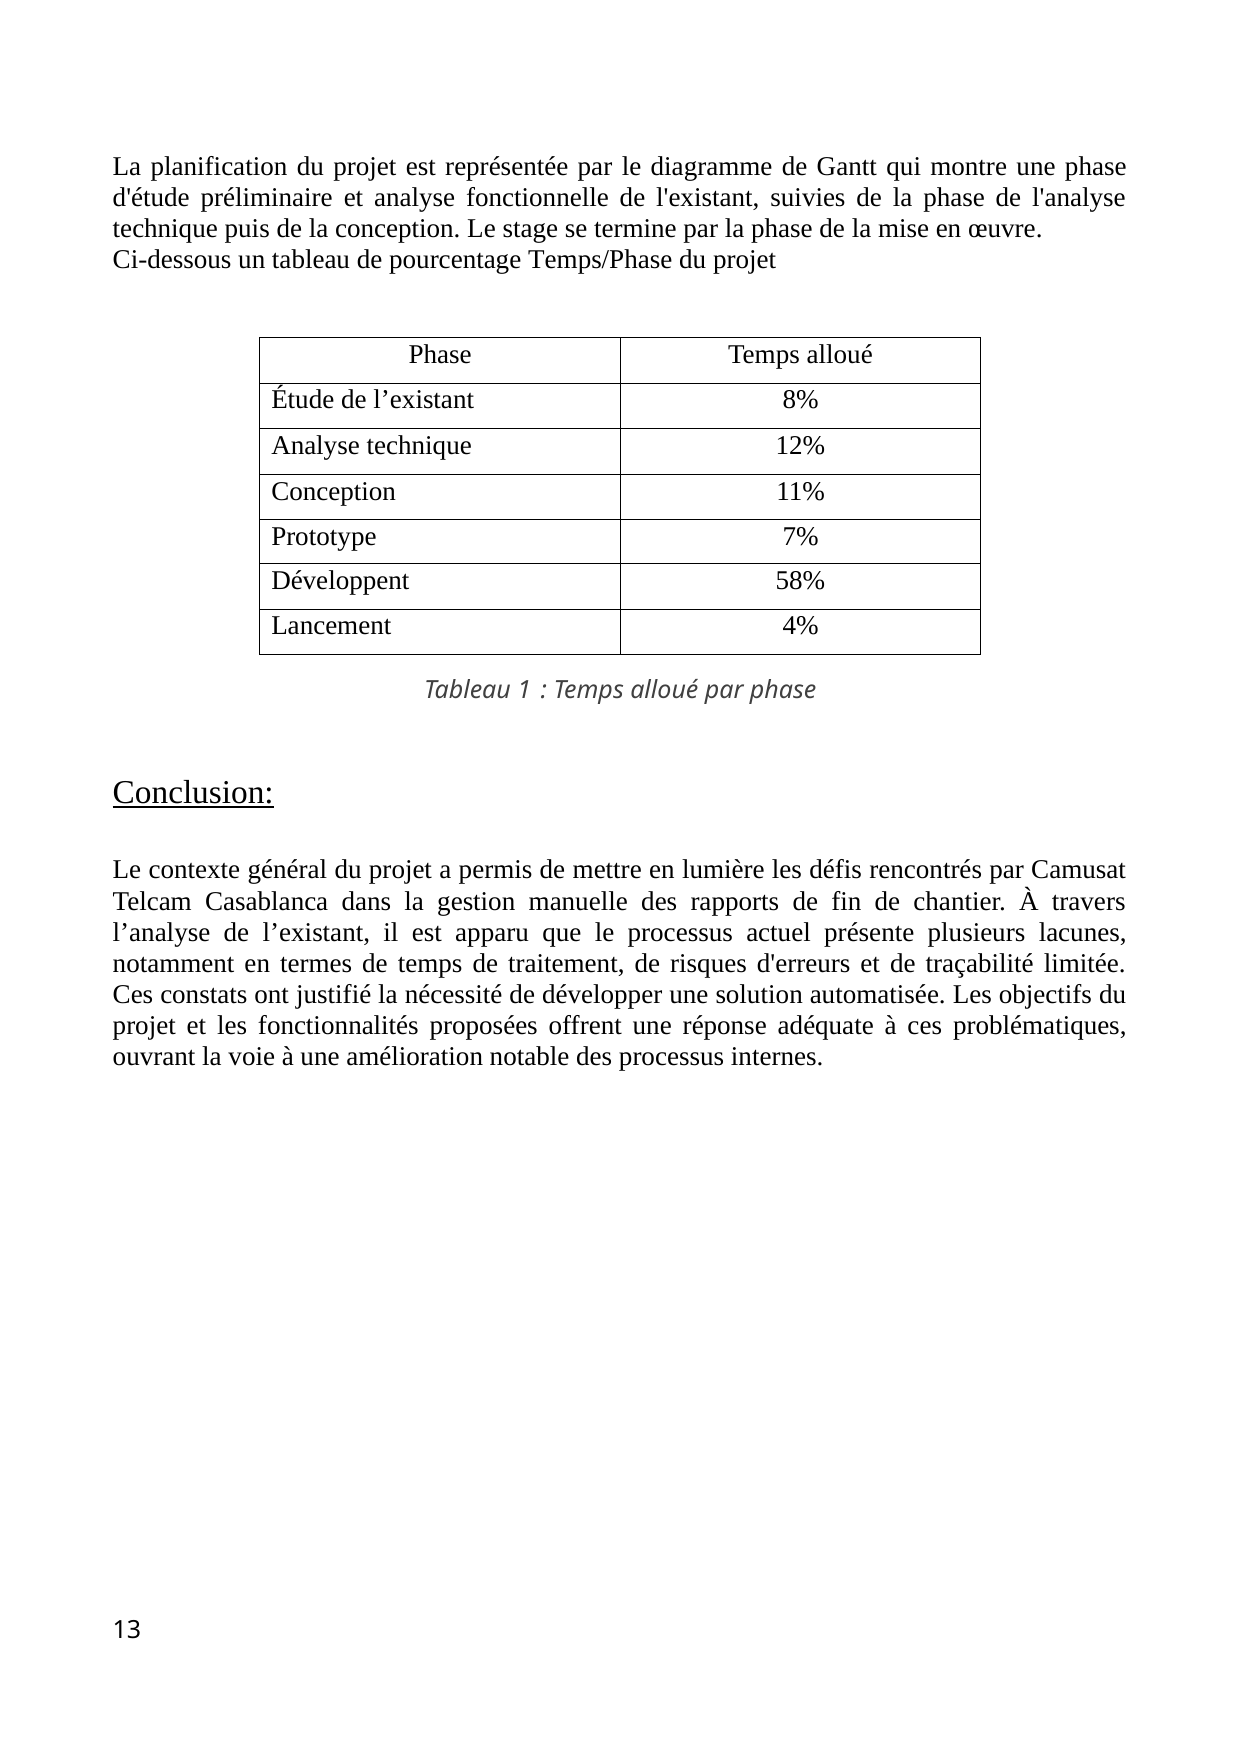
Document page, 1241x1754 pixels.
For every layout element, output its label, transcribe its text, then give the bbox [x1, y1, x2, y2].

text La planification du projet est représentée par le diagramme de Gantt qui montre une phase d'étude préliminaire et analyse fonctionnelle de l'existant, suivies de la phase de l'analyse technique puis de la conception. Le stage se termine par la phase de la mise en œuvre. [112, 150, 1128, 243]
table_cell 7% [621, 520, 980, 563]
table_cell Conception [260, 475, 620, 519]
table_header Temps alloué [621, 338, 980, 382]
table_cell Prototype [260, 520, 620, 563]
table_cell Étude de l’existant [260, 384, 620, 428]
text Tableau 1 : Temps alloué par phase [112, 672, 1128, 706]
table_cell 12% [621, 429, 980, 474]
table_cell 4% [621, 610, 980, 654]
subtitle Conclusion: [112, 773, 1128, 811]
table_cell 11% [621, 475, 980, 519]
table_cell 8% [621, 384, 980, 428]
table_cell Développent [260, 564, 620, 608]
table_cell Analyse technique [260, 429, 620, 474]
text Ci-dessous un tableau de pourcentage Temps/Phase du projet [112, 243, 1128, 274]
text Le contexte général du projet a permis de mettre en lumière les défis rencontrés par Camusat Telcam Casablanca dans la gestion manuelle des rapports de fin de chantier. À travers l’analyse de l’existant, il est apparu que le processus actuel présente plusieurs lacunes, notamment en termes de temps de traitement, de risques d'erreurs et de traçabilité limitée. Ces constats ont justifié la nécessité de développer une solution automatisée. Les objectifs du projet et les fonctionnalités proposées offrent une réponse adéquate à ces problématiques, ouvrant la voie à une amélioration notable des processus internes. [112, 853, 1128, 1071]
table_cell Lancement [260, 610, 620, 654]
table_cell 58% [621, 564, 980, 608]
table_header Phase [260, 338, 620, 382]
